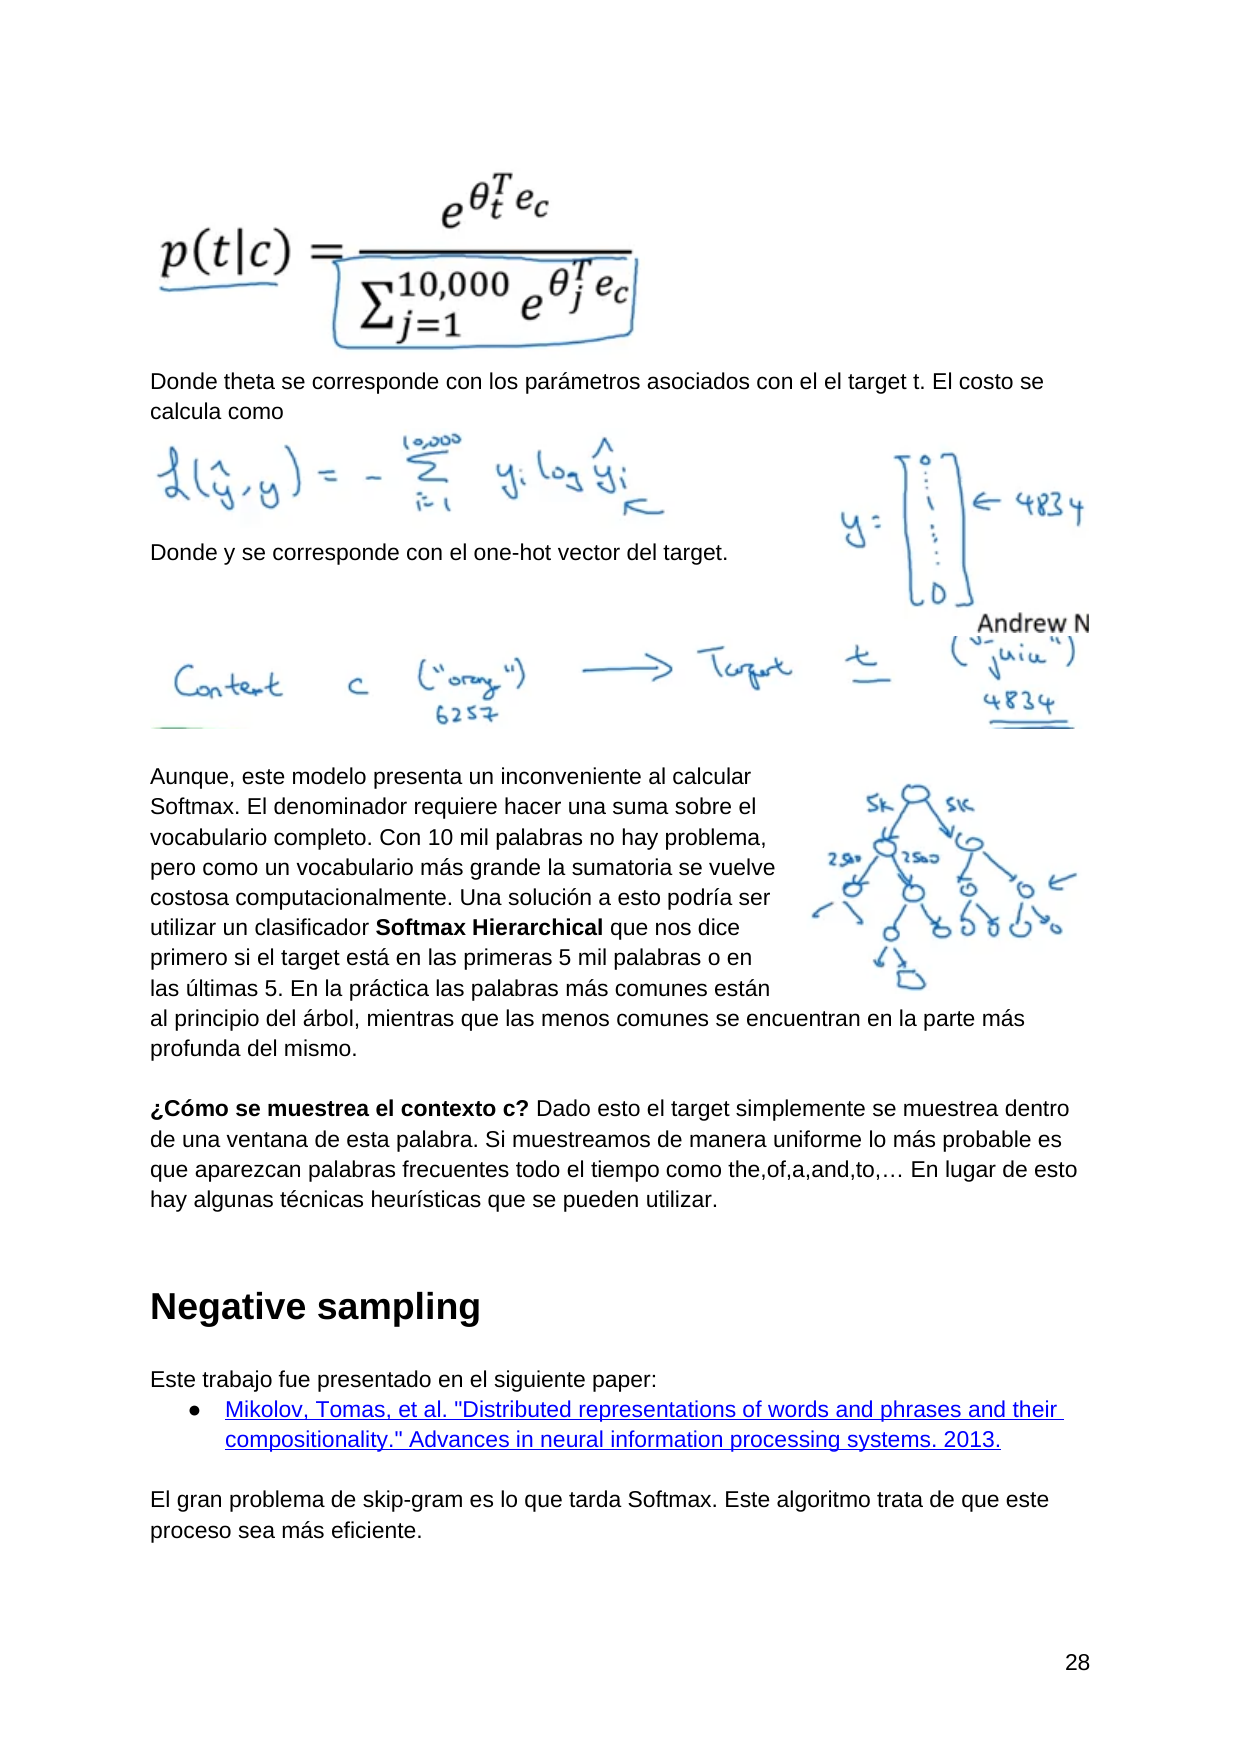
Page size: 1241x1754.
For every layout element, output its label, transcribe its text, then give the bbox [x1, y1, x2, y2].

text Aunque, este modelo presenta un inconveniente al calcular Softmax. El denominador requiere hacer una suma sobre el vocabulario completo. Con 10 mil palabras no hay problema, pero como un vocabulario más grande la sumatoria se vuelve costosa computacionalmente. Una solución a esto podría ser utilizar un clasificador Softmax Hierarchical que nos dice primero si el target está en las primeras 5 mil palabras o en las últimas 5. En la práctica las palabras más comunes están al principio del árbol, mientras que las menos comunes se encuentran en la parte más profunda del mismo. [150, 763, 1090, 1061]
picture [150, 428, 675, 535]
picture [150, 150, 646, 364]
picture [150, 636, 1091, 729]
text Donde theta se corresponde con los parámetros asociados con el el target t. El costo se calcula como [150, 368, 1090, 424]
subtitle Negative sampling [150, 1284, 1090, 1327]
picture [806, 764, 1091, 994]
list Mikolov, Tomas, et al. "Distributed representations of words and phrases and their compositionality." Advances in neural information processing systems. 2013. [187, 1396, 1090, 1452]
text El gran problema de skip-gram es lo que tarda Softmax. Este algoritmo trata de que este proceso sea más eficiente. [150, 1486, 1090, 1543]
text Este trabajo fue presentado en el siguiente paper: [150, 1366, 1090, 1392]
text ¿Cómo se muestrea el contexto c? Dado esto el target simplemente se muestrea dentro de una ventana de esta palabra. Si muestreamos de manera uniforme lo más probable es que aparezcan palabras frecuentes todo el tiempo como the,of,a,and,to,… En lugar de esto hay algunas técnicas heurísticas que se pueden utilizar. [150, 1095, 1090, 1212]
text Donde y se corresponde con el one-hot vector del target. [150, 538, 815, 565]
picture [815, 430, 1089, 633]
